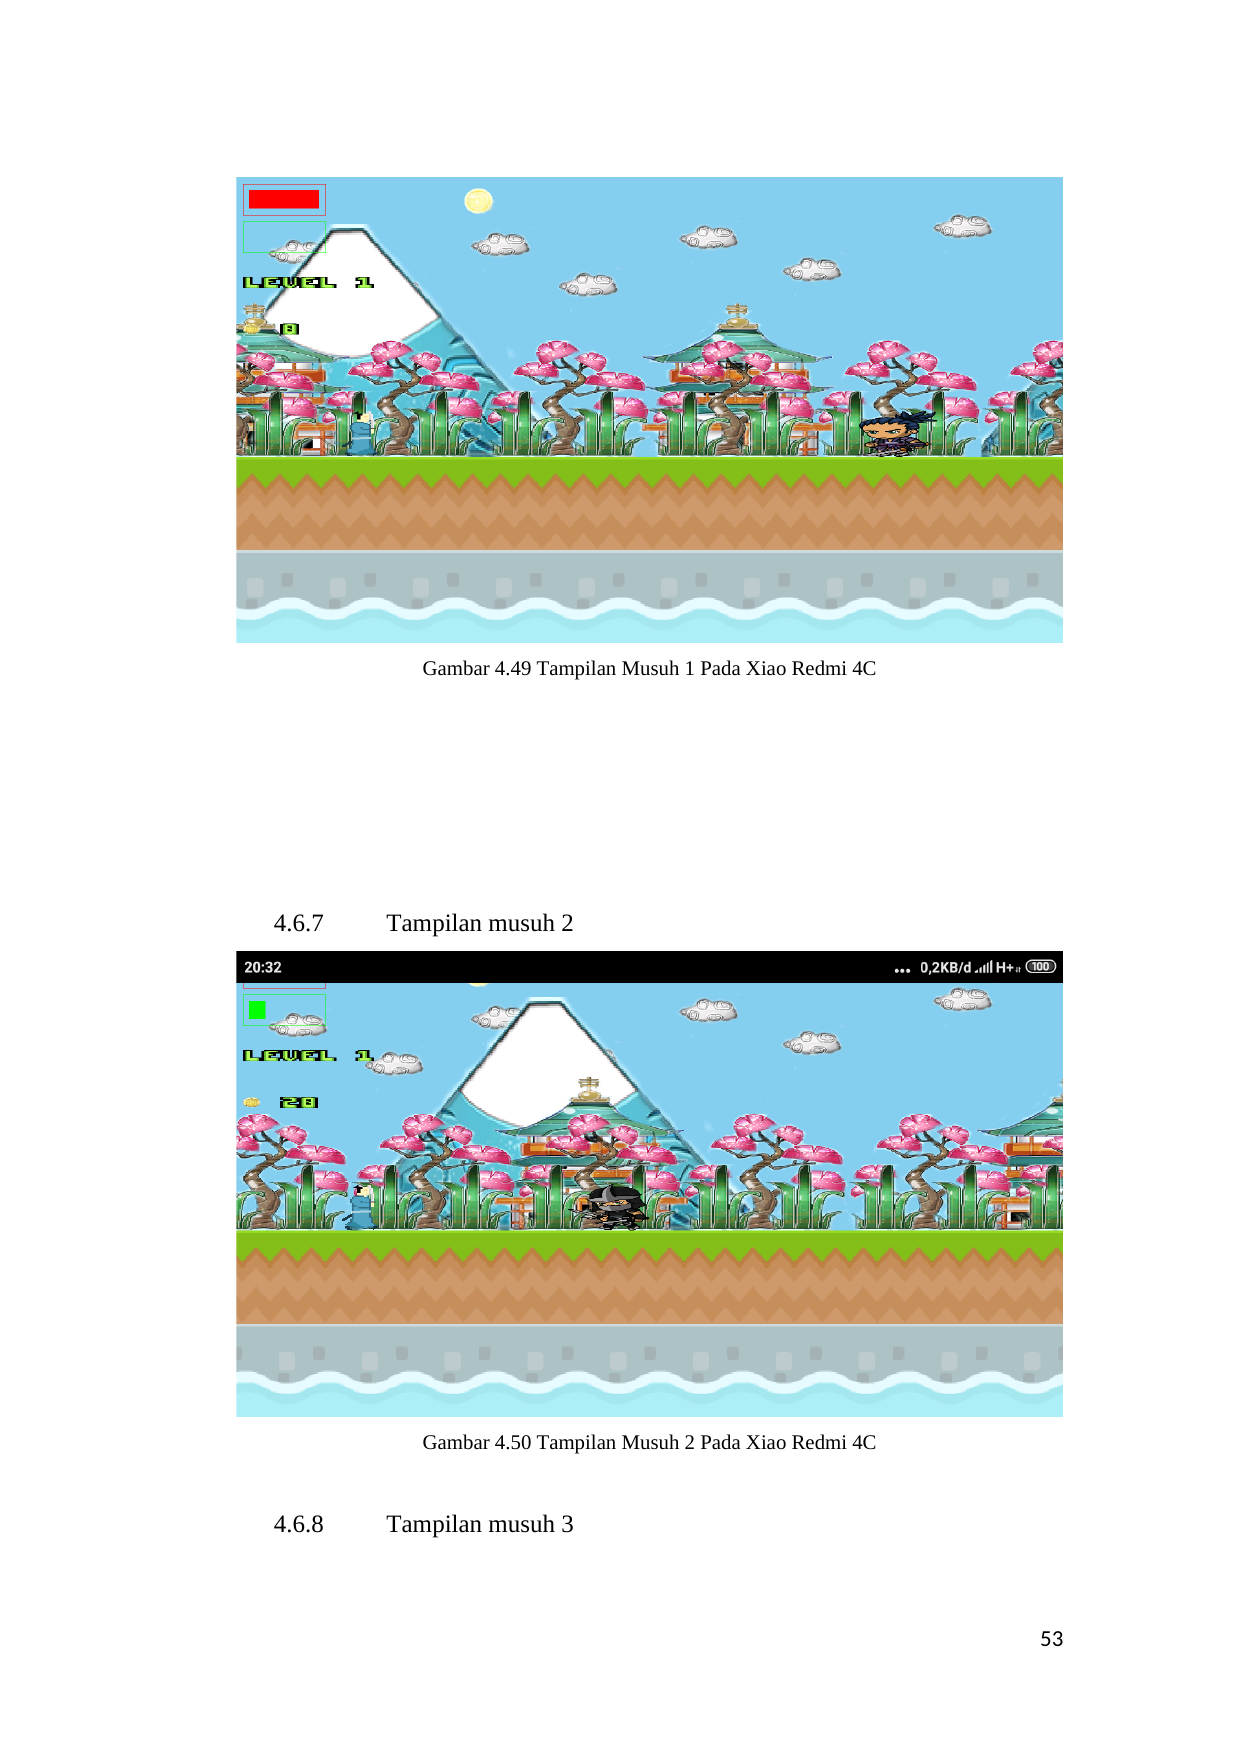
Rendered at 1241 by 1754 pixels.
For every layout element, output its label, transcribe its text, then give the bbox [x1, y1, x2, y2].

picture [236, 951, 1063, 1417]
picture [236, 177, 1063, 643]
list Tampilan musuh 2 [274, 908, 1063, 937]
list Gambar 4.49 Tampilan Musuh 1 Pada Xiao Redmi 4C [236, 656, 1063, 680]
list Tampilan musuh 3 [274, 1509, 1063, 1538]
list Gambar 4.50 Tampilan Musuh 2 Pada Xiao Redmi 4C [236, 1430, 1063, 1454]
